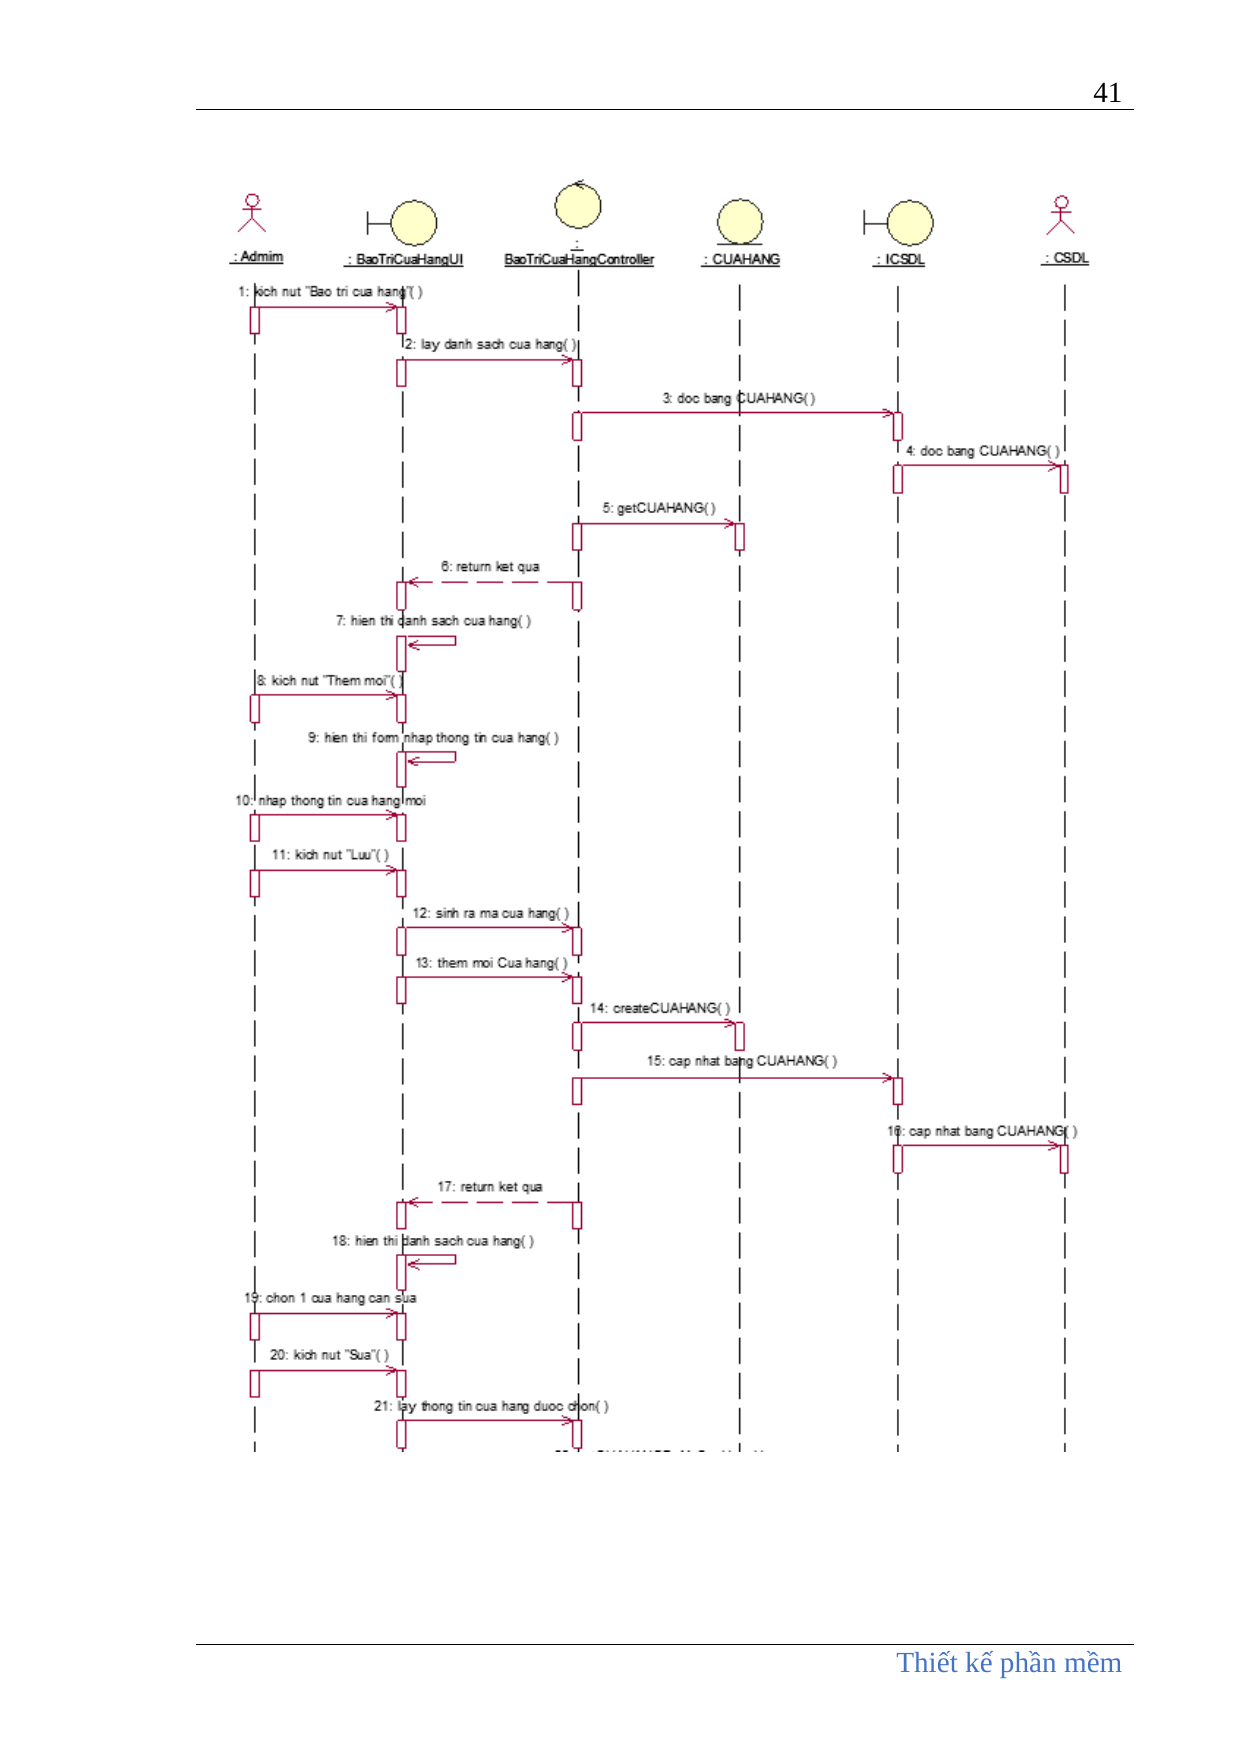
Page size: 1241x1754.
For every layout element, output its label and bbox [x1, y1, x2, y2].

picture [206, 178, 1123, 1452]
